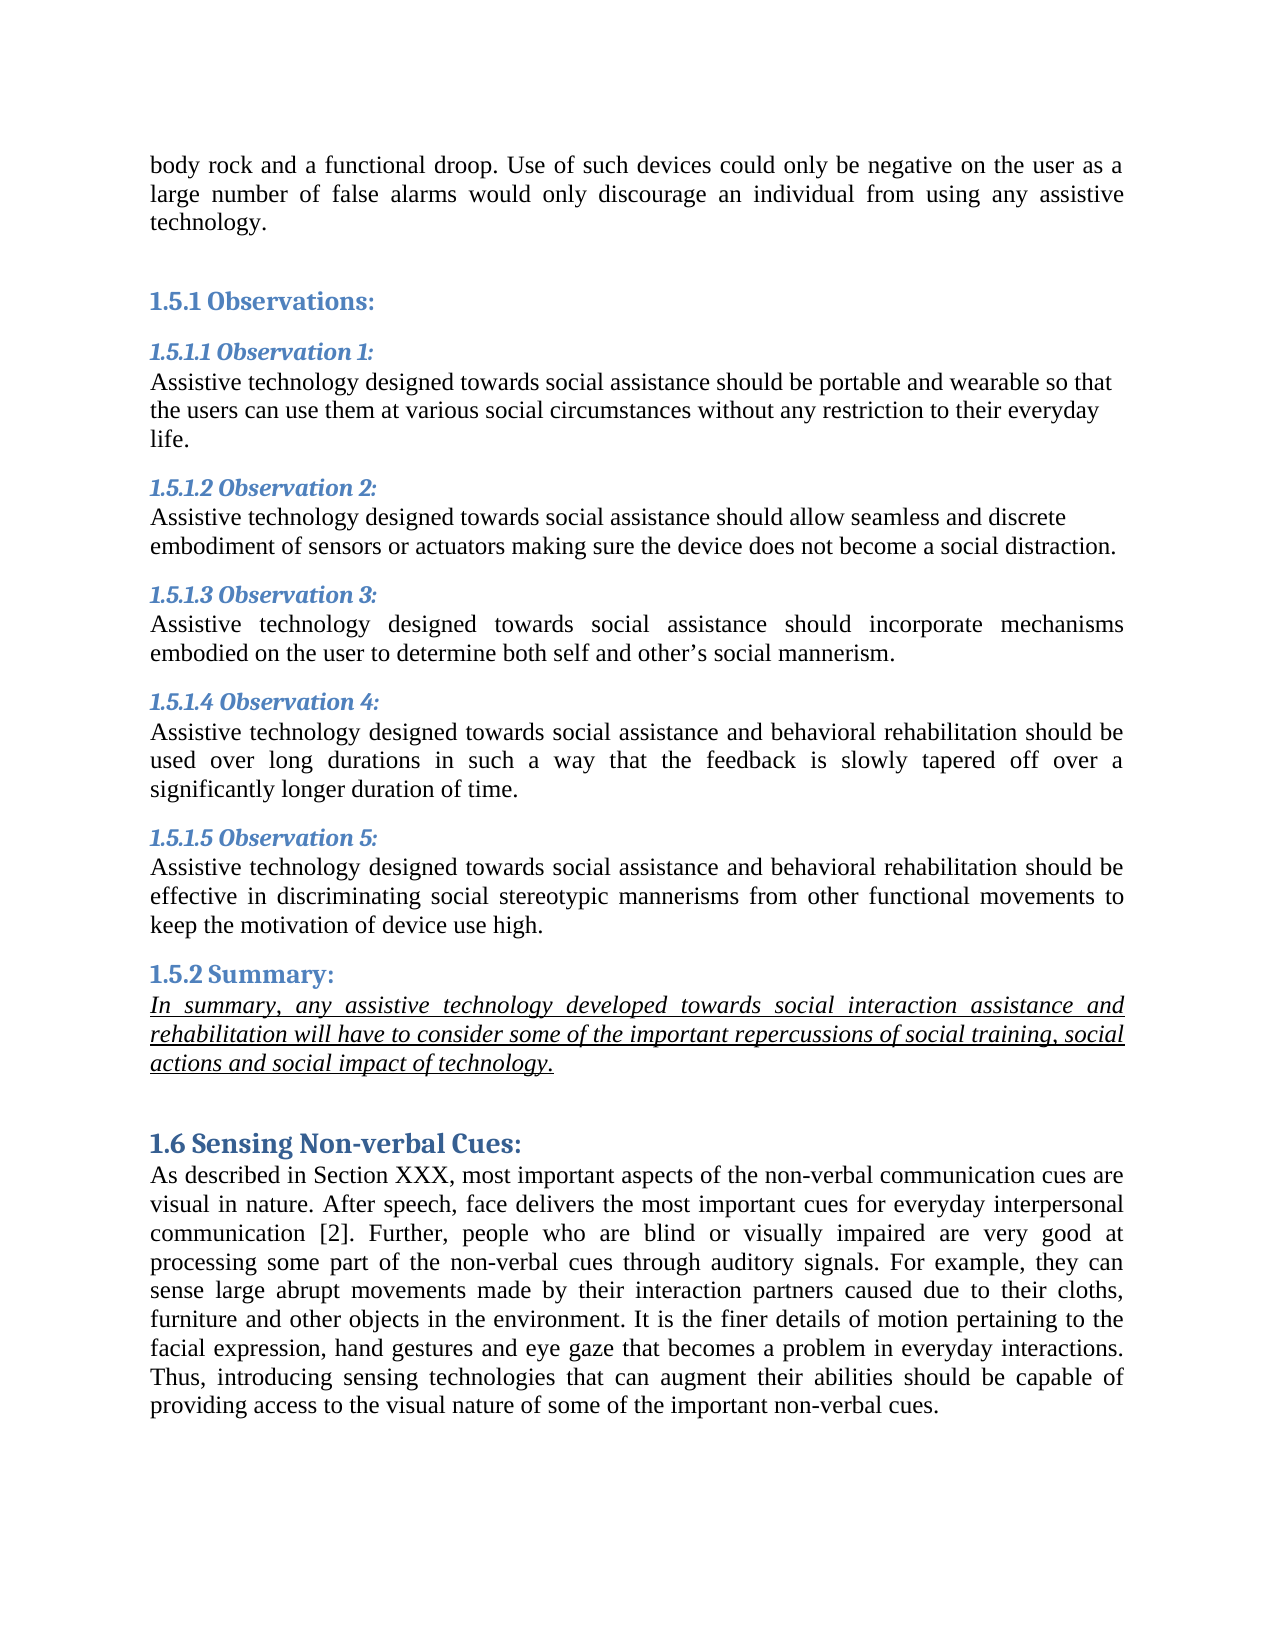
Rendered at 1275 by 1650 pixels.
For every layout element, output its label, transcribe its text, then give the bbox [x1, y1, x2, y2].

text Assistive technology designed towards social assistance and behavioral rehabilitation should be effective in discriminating social stereotypic mannerisms from other functional movements to keep the motivation of device use high. [150, 852, 1125, 939]
text In summary, any assistive technology developed towards social interaction assistance and rehabilitation will have to consider some of the important repercussions of social training, social actions and social impact of technology. [150, 1046, 1125, 1077]
subtitle 1.5.1.2 Observation 2: [150, 474, 1125, 502]
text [150, 150, 1125, 236]
text In summary, any assistive technology developed towards social interaction assistance and rehabilitation will have to consider some of the important repercussions of social training, social actions and social impact of technology. [150, 1017, 1125, 1044]
text Assistive technology designed towards social assistance should allow seamless and discrete embodiment of sensors or actuators making sure the device does not become a social distraction. [150, 502, 1125, 560]
text Assistive technology designed towards social assistance and behavioral rehabilitation should be used over long durations in such a way that the feedback is slowly tapered off over a significantly longer duration of time. [150, 717, 1125, 803]
subtitle 1.5.1.1 Observation 1: [150, 338, 1125, 367]
text Assistive technology designed towards social assistance should be portable and wearable so that the users can use them at various social circumstances without any restriction to their everyday life. [150, 367, 1125, 453]
subtitle 1.5.2 Summary: [150, 959, 1125, 991]
text As described in Section XXX, most important aspects of the non-verbal communication cues are visual in nature. After speech, face delivers the most important cues for everyday interpersonal communication [2]. Further, people who are blind or visually impaired are very good at processing some part of the non-verbal cues through auditory signals. For example, they can sense large abrupt movements made by their interaction partners caused due to their cloths, furniture and other objects in the environment. It is the finer details of motion pertaining to the facial expression, hand gestures and eye gaze that becomes a problem in everyday interactions. Thus, introducing sensing technologies that can augment their abilities should be capable of providing access to the visual nature of some of the important non-verbal cues. [150, 1160, 1125, 1419]
subtitle 1.5.1.4 Observation 4: [150, 688, 1125, 717]
subtitle 1.5.1.3 Observation 3: [150, 581, 1125, 609]
subtitle 1.5.1 Observations: [150, 286, 1125, 317]
subtitle 1.5.1.5 Observation 5: [150, 824, 1125, 852]
text Assistive technology designed towards social assistance should incorporate mechanisms embodied on the user to determine both self and other’s social mannerism. [150, 609, 1125, 667]
text In summary, any assistive technology developed towards social interaction assistance and rehabilitation will have to consider some of the important repercussions of social training, social actions and social impact of technology. [150, 991, 1125, 1016]
subtitle 1.6 Sensing Non-verbal Cues: [150, 1127, 1125, 1160]
